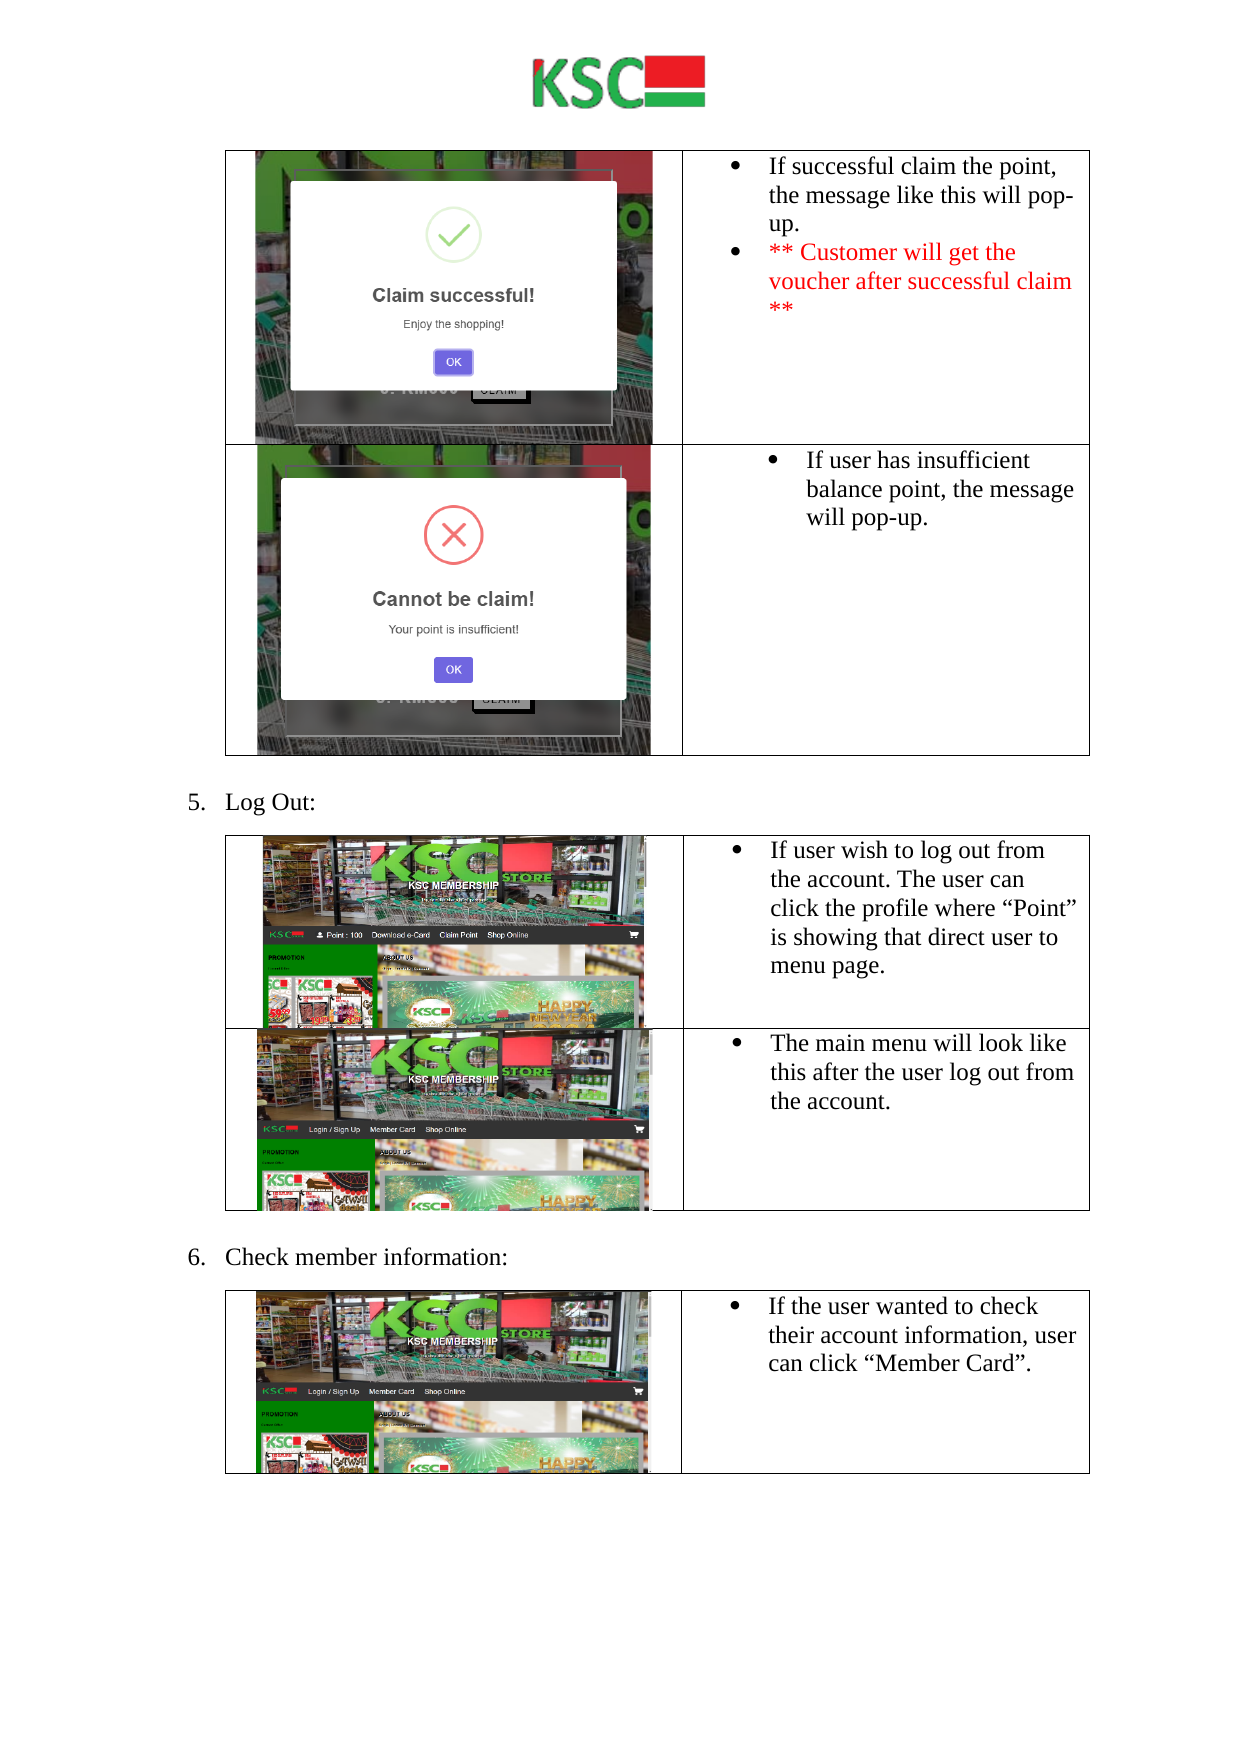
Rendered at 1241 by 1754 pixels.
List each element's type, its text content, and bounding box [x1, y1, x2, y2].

table_cell [226, 1029, 257, 1210]
table_cell [226, 151, 255, 444]
picture [256, 1291, 652, 1473]
table_cell The main menu will look like this after the user log out from the account. [684, 1029, 1089, 1210]
table_header [226, 836, 262, 1027]
table_header [226, 1291, 256, 1472]
picture [257, 835, 653, 1211]
table_header [652, 1291, 681, 1472]
table_cell If successful claim the point, the message like this will pop-up. ** Customer will get the voucher after successful claim ** [683, 151, 1089, 444]
table_cell If user has insufficient balance point, the message will pop-up. [683, 445, 1089, 755]
table_cell [651, 445, 682, 755]
picture [527, 53, 713, 115]
table_cell [653, 1029, 683, 1210]
list Log Out: [187, 787, 1090, 816]
picture [255, 151, 653, 444]
table_header If user wish to log out from the account. The user can click the profile where “Point” is showing that direct user to menu page. [684, 836, 1089, 1027]
picture [257, 445, 651, 755]
table_cell [226, 445, 257, 755]
table_header [647, 836, 683, 1027]
list Check member information: [187, 1242, 1090, 1271]
table_header If the user wanted to check their account information, user can click “Member Card”. [682, 1291, 1089, 1472]
table_cell [653, 151, 682, 444]
